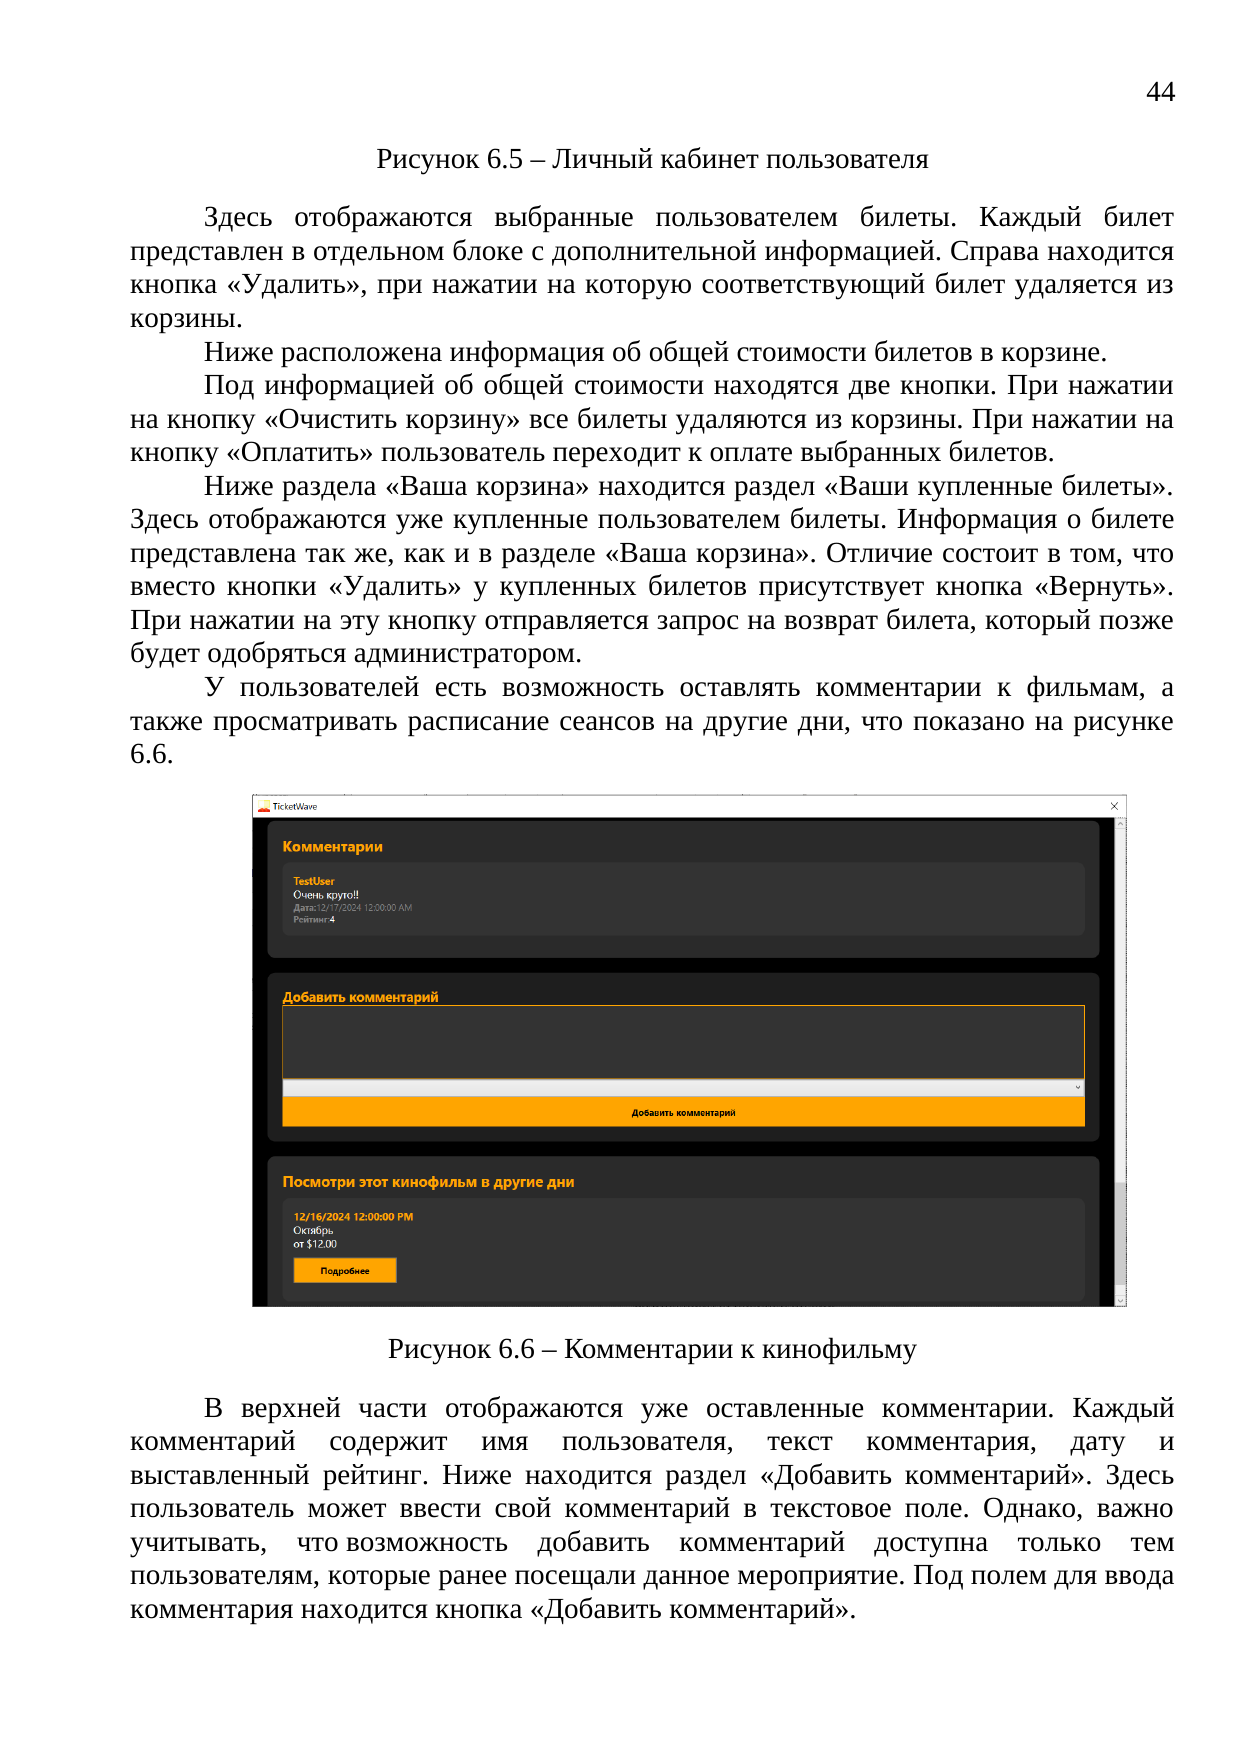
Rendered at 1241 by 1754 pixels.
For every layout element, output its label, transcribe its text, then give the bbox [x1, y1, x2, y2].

picture [252, 794, 1127, 1307]
text Рисунок 6.6 – Комментарии к кинофильму [130, 1331, 1175, 1365]
text Ниже расположена информация об общей стоимости билетов в корзине. [130, 334, 1175, 367]
text Рисунок 6.5 – Личный кабинет пользователя [130, 141, 1175, 174]
text У пользователей есть возможность оставлять комментарии к фильмам, а также просматривать расписание сеансов на другие дни, что показано на рисунке 6.6. [130, 669, 1175, 770]
text В верхней части отображаются уже оставленные комментарии. Каждый комментарий содержит имя пользователя, текст комментария, дату и выставленный рейтинг. Ниже находится раздел «Добавить комментарий». Здесь пользователь может ввести свой комментарий в текстовое поле. Однако, важно учитывать, что возможность добавить комментарий доступна только тем пользователям, которые ранее посещали данное мероприятие. Под полем для ввода комментария находится кнопка «Добавить комментарий». [130, 1390, 1175, 1624]
text Ниже раздела «Ваша корзина» находится раздел «Ваши купленные билеты». Здесь отображаются уже купленные пользователем билеты. Информация о билете представлена так же, как и в разделе «Ваша корзина». Отличие состоит в том, что вместо кнопки «Удалить» у купленных билетов присутствует кнопка «Вернуть». При нажатии на эту кнопку отправляется запрос на возврат билета, который позже будет одобряться администратором. [130, 468, 1175, 669]
text Под информацией об общей стоимости находятся две кнопки. При нажатии на кнопку «Очистить корзину» все билеты удаляются из корзины. При нажатии на кнопку «Оплатить» пользователь переходит к оплате выбранных билетов. [130, 367, 1175, 468]
text Здесь отображаются выбранные пользователем билеты. Каждый билет представлен в отдельном блоке с дополнительной информацией. Справа находится кнопка «Удалить», при нажатии на которую соответствующий билет удаляется из корзины. [130, 199, 1175, 334]
